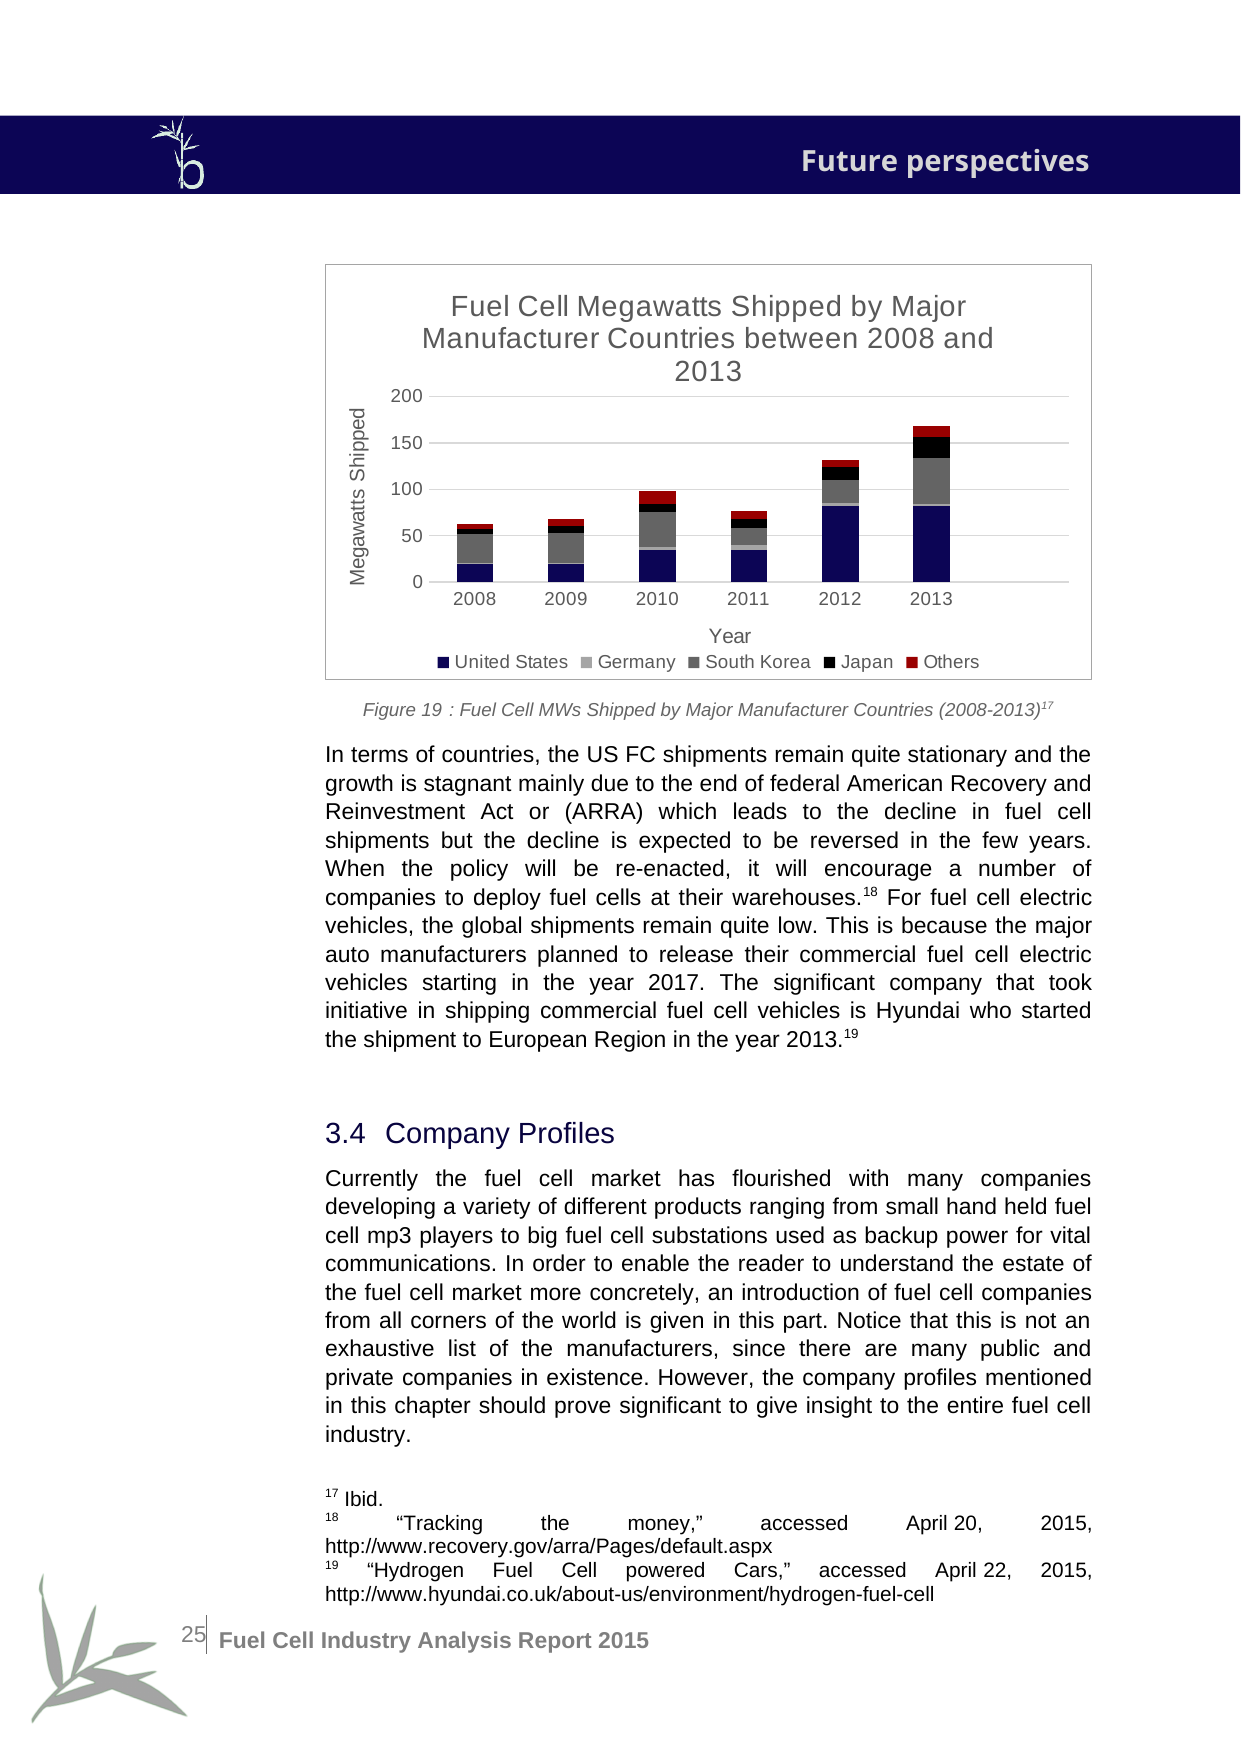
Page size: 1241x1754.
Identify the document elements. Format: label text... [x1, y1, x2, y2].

text In terms of countries, the US FC shipments remain quite stationary and the growth is stagnant mainly due to the end of federal American Recovery and Reinvestment Act or (ARRA) which leads to the decline in fuel cell shipments but the decline is expected to be reversed in the few years. When the policy will be re-enacted, it will encourage a number of companies to deploy fuel cells at their warehouses. For fuel cell electric vehicles, the global shipments remain quite low. This is because the major auto manufacturers planned to release their commercial fuel cell electric vehicles starting in the year 2017. The significant company that took initiative in shipping commercial fuel cell vehicles is Hyundai who started the shipment to European Region in the year 2013. [325, 741, 1092, 1052]
picture [20, 1573, 204, 1744]
text Figure 19 : Fuel Cell MWs Shipped by Major Manufacturer Countries (2008-2013) [325, 699, 1092, 721]
text Currently the fuel cell market has flourished with many companies developing a variety of different products ranging from small hand held fuel cell mp3 players to big fuel cell substations used as backup power for vital communications. In order to enable the reader to understand the estate of the fuel cell market more concretely, an introduction of fuel cell companies from all corners of the world is given in this part. Notice that this is not an exhaustive list of the manufacturers, since there are many public and private companies in existence. However, the company profiles mentioned in this chapter should prove significant to give insight to the entire fuel cell industry. [325, 1165, 1092, 1447]
subtitle Company Profiles [325, 1116, 1092, 1149]
